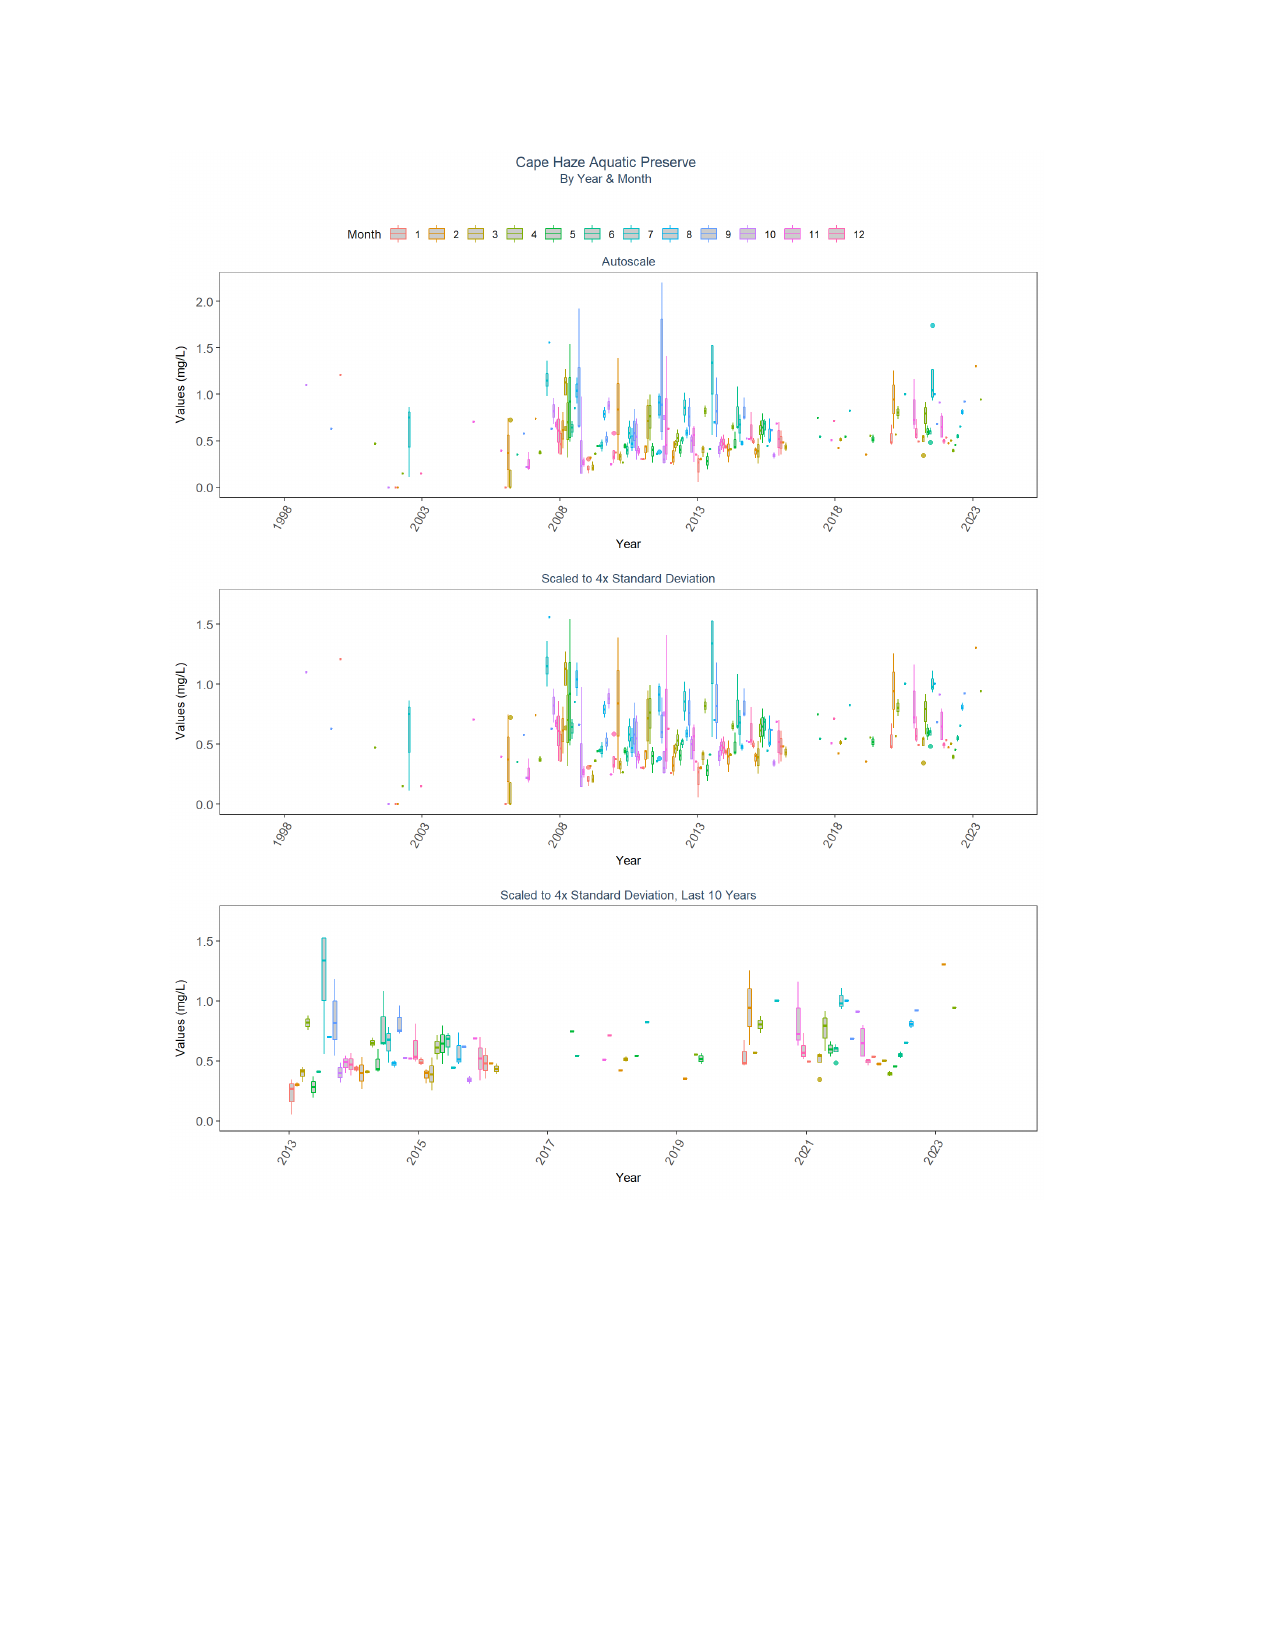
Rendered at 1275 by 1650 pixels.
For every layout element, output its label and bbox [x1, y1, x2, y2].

picture [168, 150, 1044, 1200]
